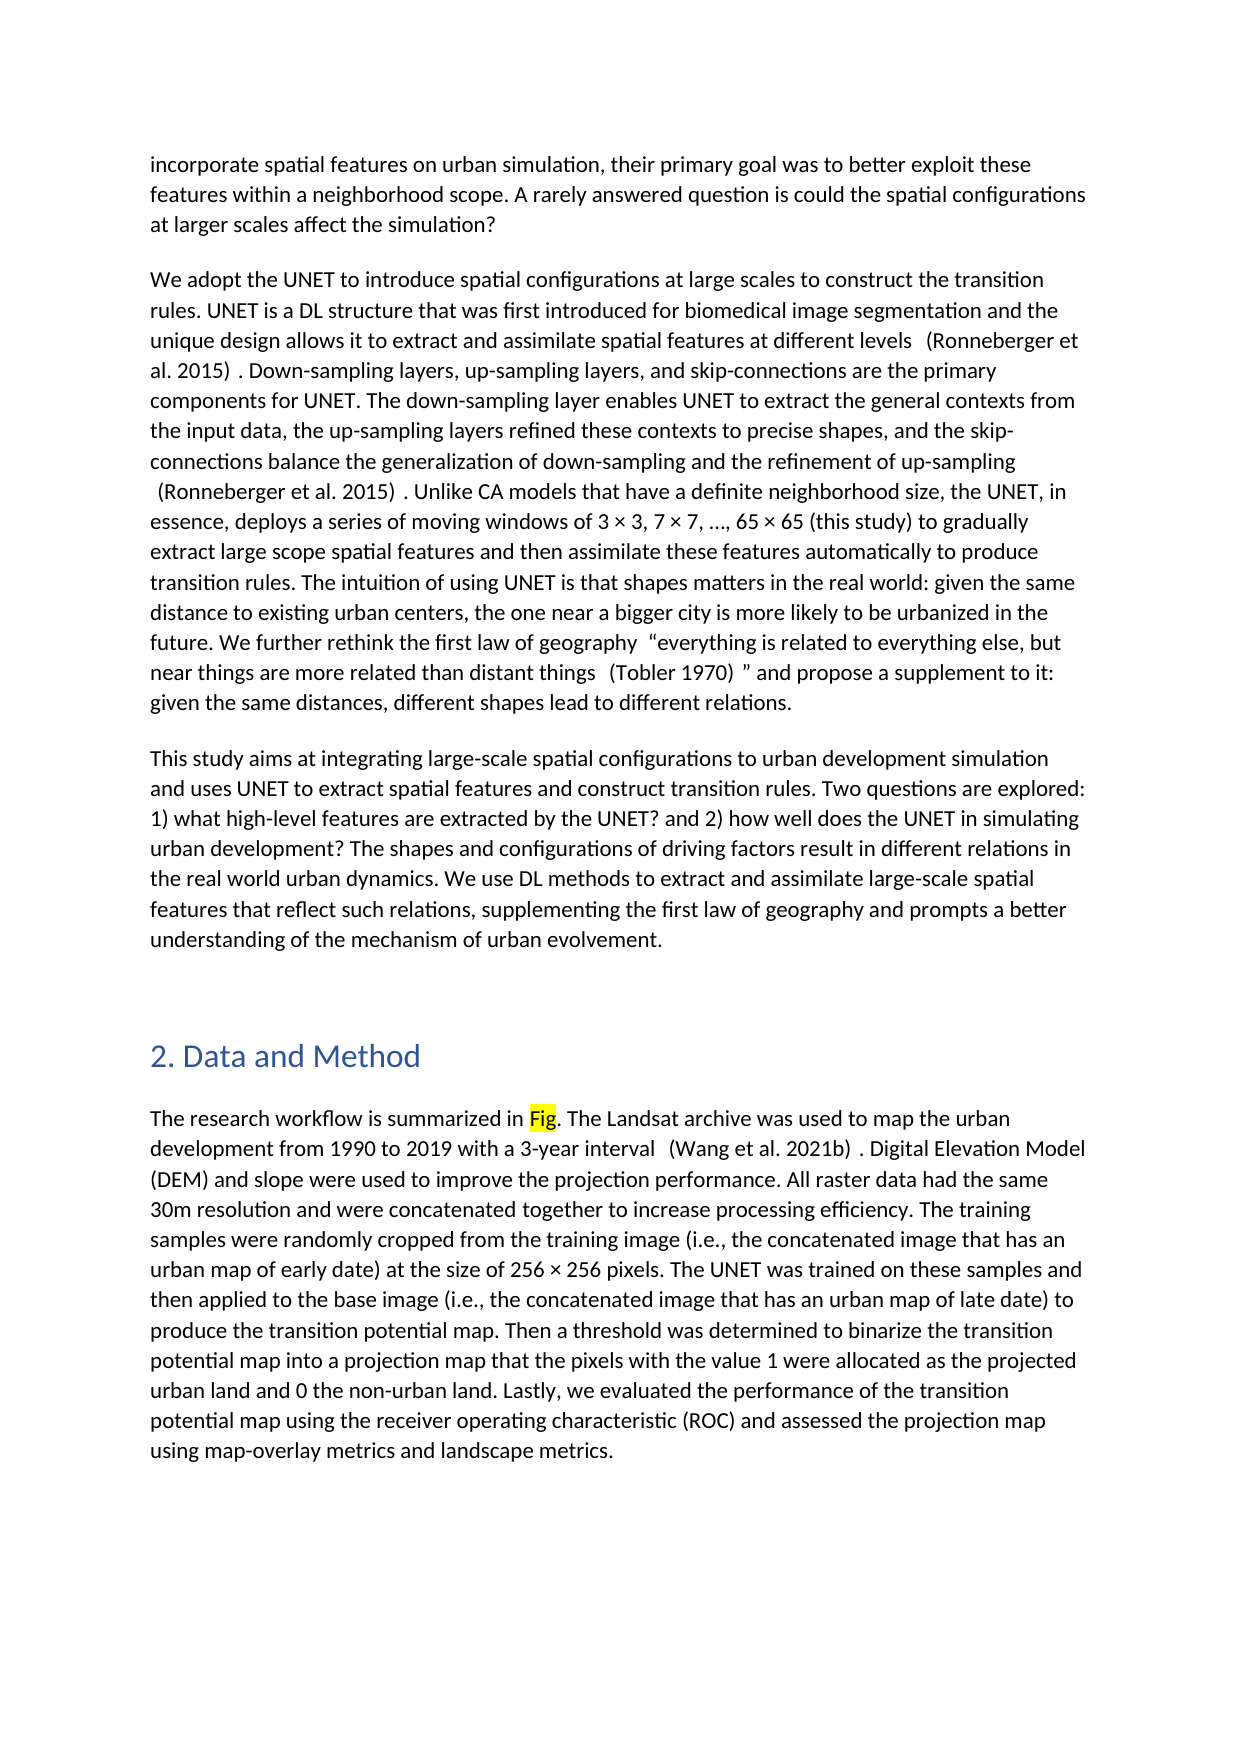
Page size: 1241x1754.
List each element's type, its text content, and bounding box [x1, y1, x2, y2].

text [150, 150, 1090, 238]
subtitle 2. Data and Method [150, 1035, 1090, 1076]
text This study aims at integrating large-scale spatial configurations to urban development simulation and uses UNET to extract spatial features and construct transition rules. Two questions are explored: 1) what high-level features are extracted by the UNET? and 2) how well does the UNET in simulating urban development? The shapes and configurations of driving factors result in different relations in the real world urban dynamics. We use DL methods to extract and assimilate large-scale spatial features that reflect such relations, supplementing the first law of geography and prompts a better understanding of the mechanism of urban evolvement. [150, 744, 1090, 953]
text The research workflow is summarized in Fig. The Landsat archive was used to map the urban development from 1990 to 2019 with a 3-year interval . Digital Elevation Model (DEM) and slope were used to improve the projection performance. All raster data had the same 30m resolution and were concatenated together to increase processing efficiency. The training samples were randomly cropped from the training image (i.e., the concatenated image that has an urban map of early date) at the size of 256 × 256 pixels. The UNET was trained on these samples and then applied to the base image (i.e., the concatenated image that has an urban map of late date) to produce the transition potential map. Then a threshold was determined to binarize the transition potential map into a projection map that the pixels with the value 1 were allocated as the projected urban land and 0 the non-urban land. Lastly, we evaluated the performance of the transition potential map using the receiver operating characteristic (ROC) and assessed the projection map using map-overlay metrics and landscape metrics. [150, 1104, 1090, 1465]
text We adopt the UNET to introduce spatial configurations at large scales to construct the transition rules. UNET is a DL structure that was first introduced for biomedical image segmentation and the unique design allows it to extract and assimilate spatial features at different levels . Down-sampling layers, up-sampling layers, and skip-connections are the primary components for UNET. The down-sampling layer enables UNET to extract the general contexts from the input data, the up-sampling layers refined these contexts to precise shapes, and the skip-connections balance the generalization of down-sampling and the refinement of up-sampling . Unlike CA models that have a definite neighborhood size, the UNET, in essence, deploys a series of moving windows of 3 × 3, 7 × 7, …, 65 × 65 (this study) to gradually extract large scope spatial features and then assimilate these features automatically to produce transition rules. The intuition of using UNET is that shapes matters in the real world: given the same distance to existing urban centers, the one near a bigger city is more likely to be urbanized in the future. We further rethink the first law of geography “everything is related to everything else, but near things are more related than distant things ” and propose a supplement to it: given the same distances, different shapes lead to different relations. [150, 266, 1090, 717]
